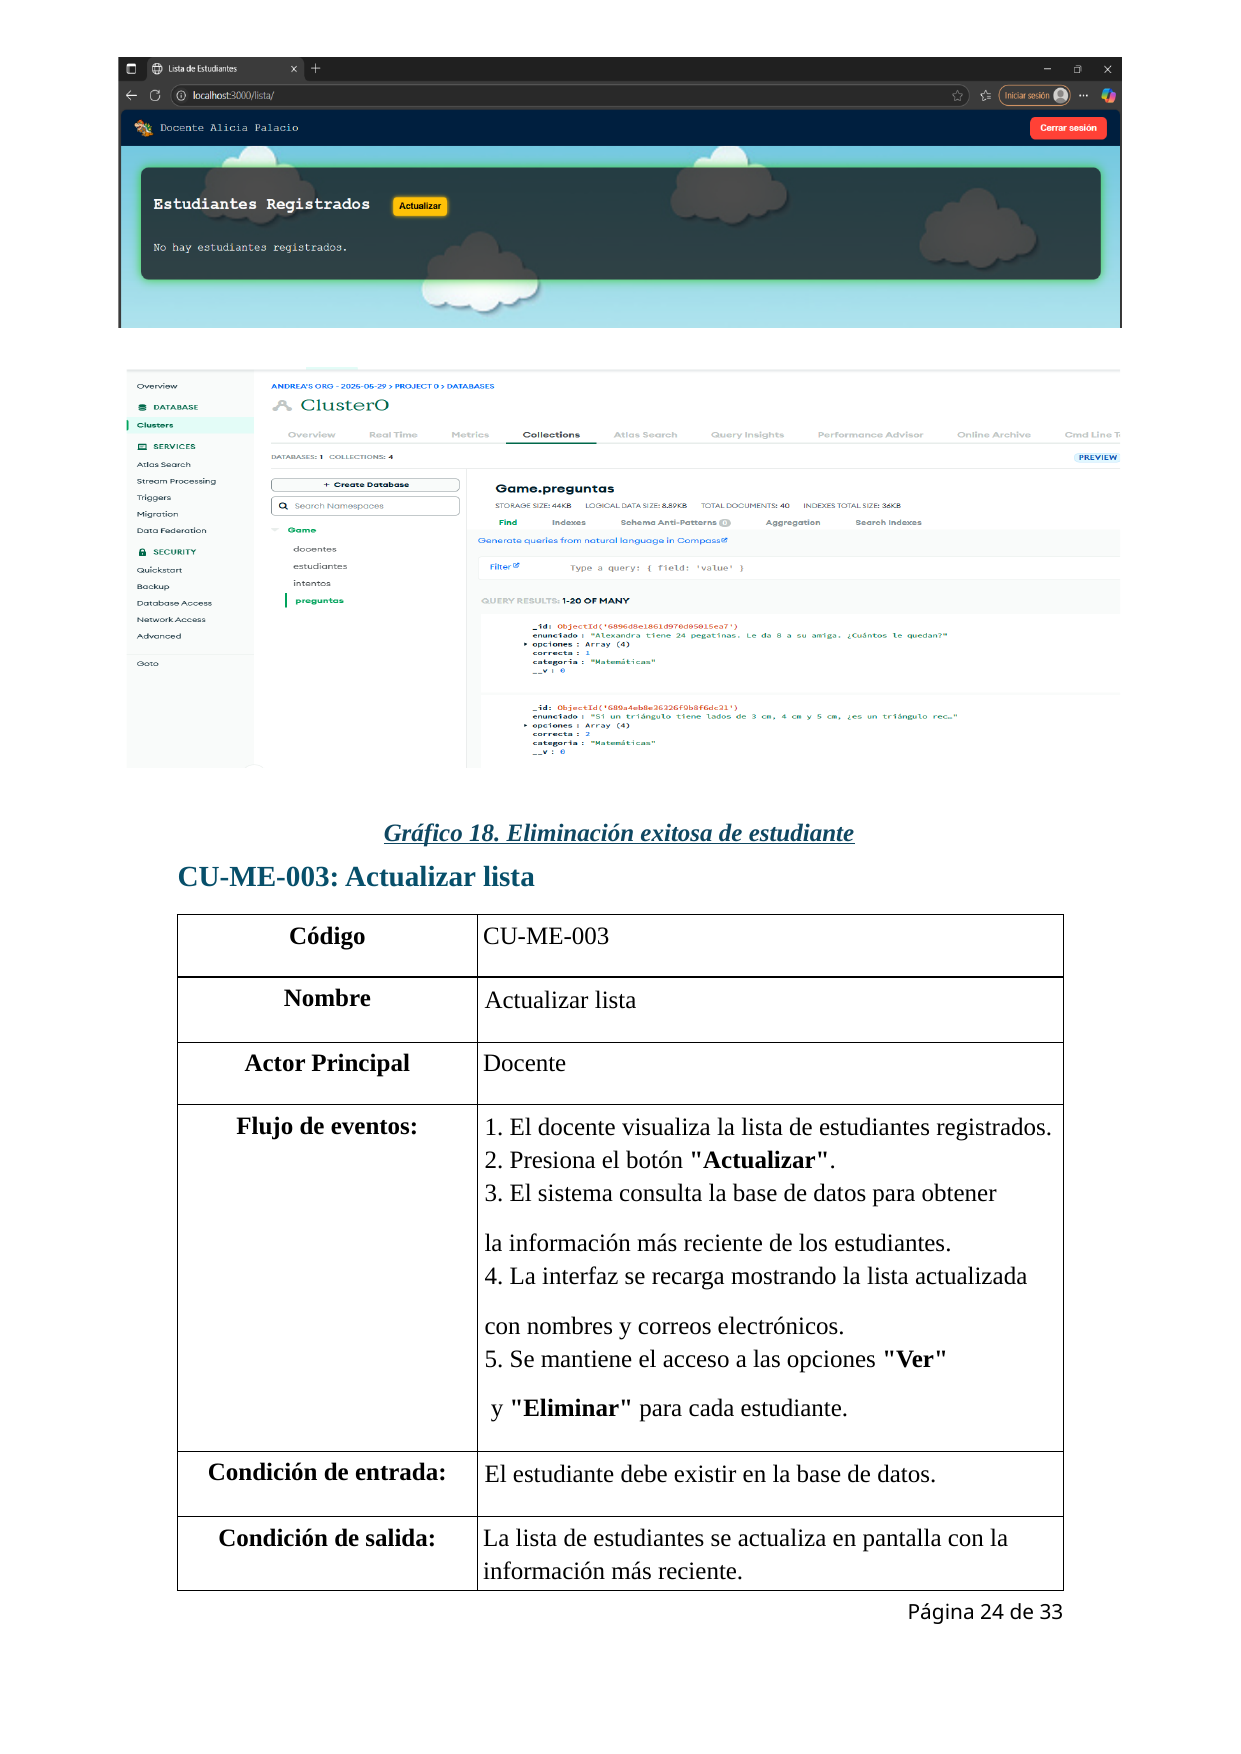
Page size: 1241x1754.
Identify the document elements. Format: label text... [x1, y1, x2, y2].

table_cell Actor Principal [178, 1043, 477, 1104]
subtitle Gráfico 18. Eliminación exitosa de estudiante [177, 818, 1063, 846]
table_cell [478, 978, 1063, 1042]
table_cell Docente [478, 1043, 1063, 1104]
table_cell La lista de estudiantes se actualiza en pantalla con la información más reciente. [478, 1517, 1063, 1590]
table_cell Condición de salida: [178, 1517, 477, 1590]
picture [118, 57, 1122, 328]
table_cell Nombre [178, 978, 477, 1042]
table_header CU-ME-003 [478, 915, 1063, 976]
table_cell Condición de entrada: [178, 1452, 477, 1516]
text CU-ME-003: Actualizar lista [177, 859, 1063, 892]
table_cell [478, 1105, 1063, 1451]
table_cell [478, 1452, 1063, 1516]
table_cell Flujo de eventos: [178, 1105, 477, 1451]
table_header Código [178, 915, 477, 976]
